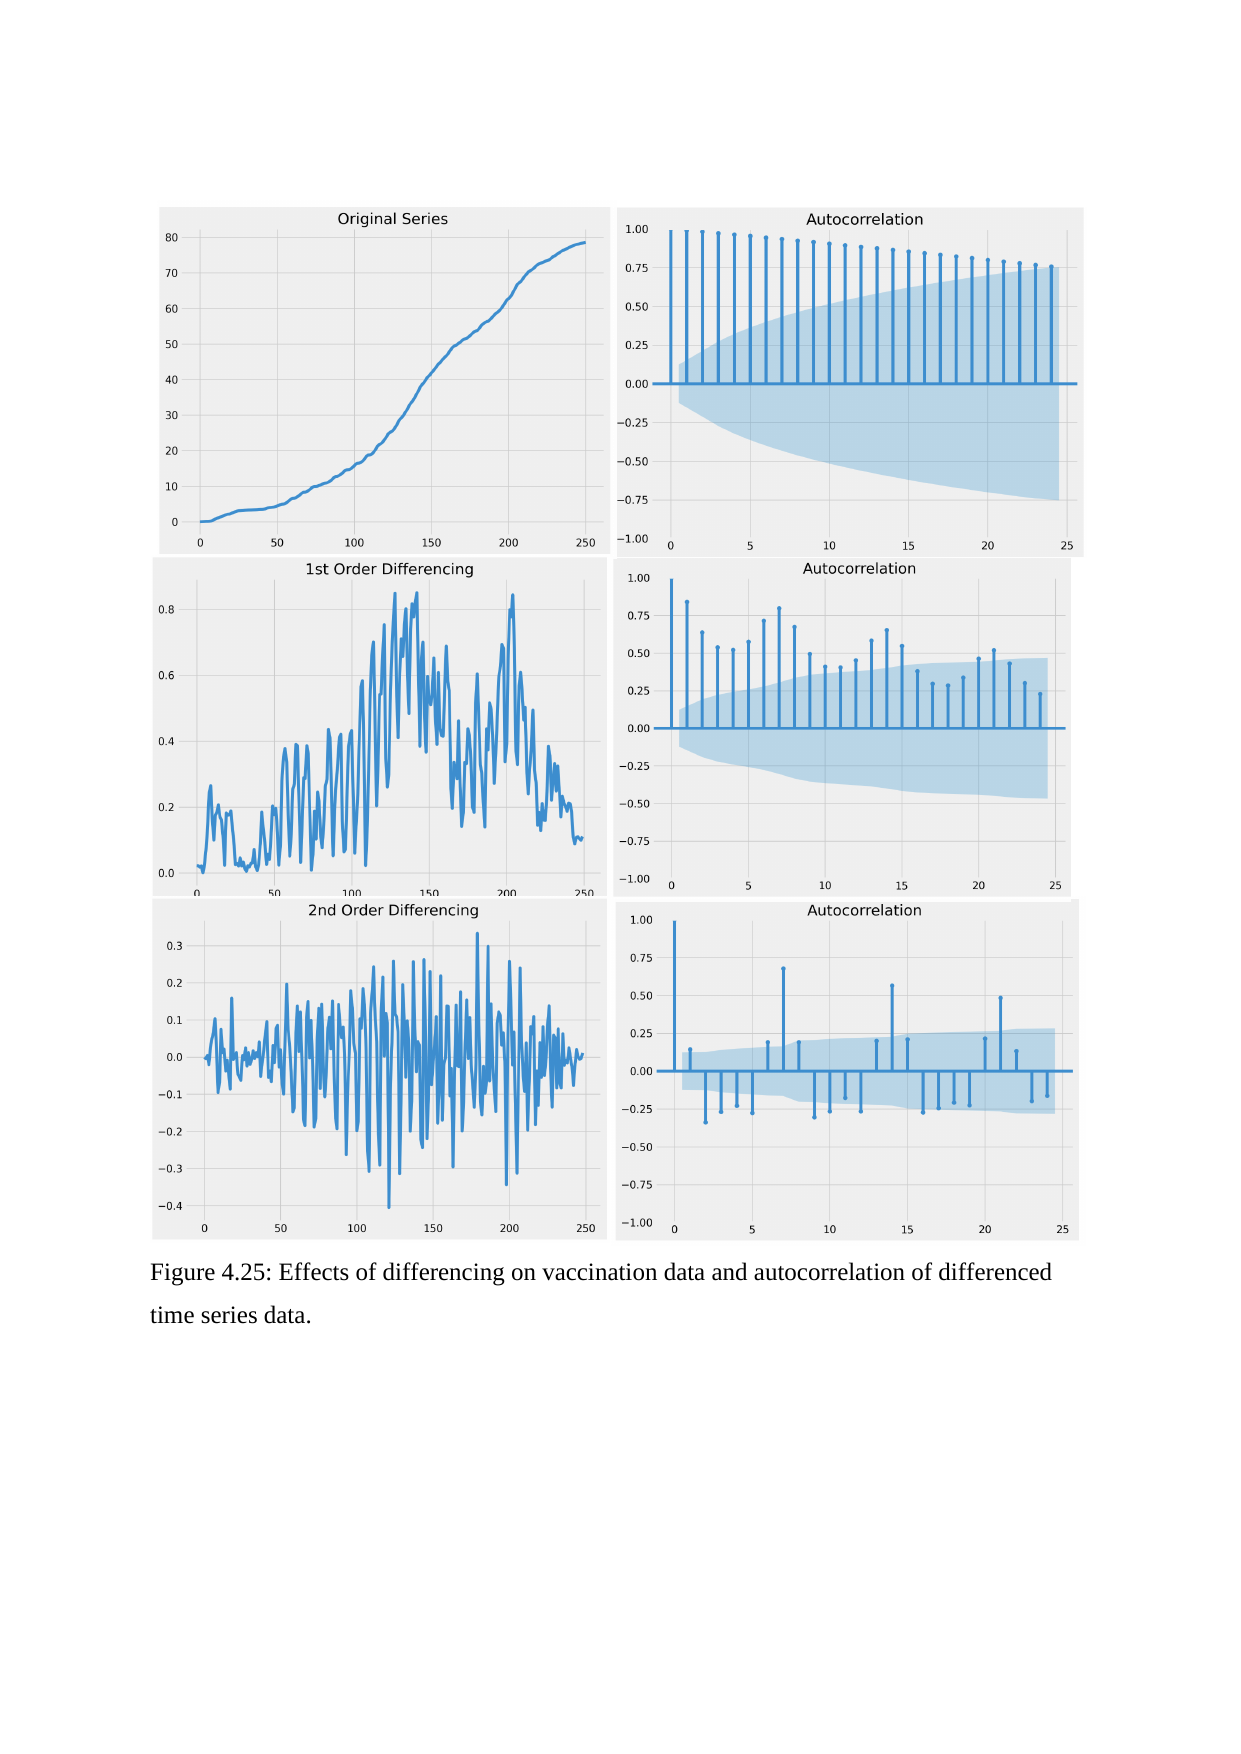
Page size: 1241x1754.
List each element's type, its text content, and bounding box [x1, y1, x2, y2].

text Figure 4.25: Effects of differencing on vaccination data and autocorrelation of differenced time series data. [150, 1257, 1090, 1329]
picture [150, 200, 1087, 1246]
